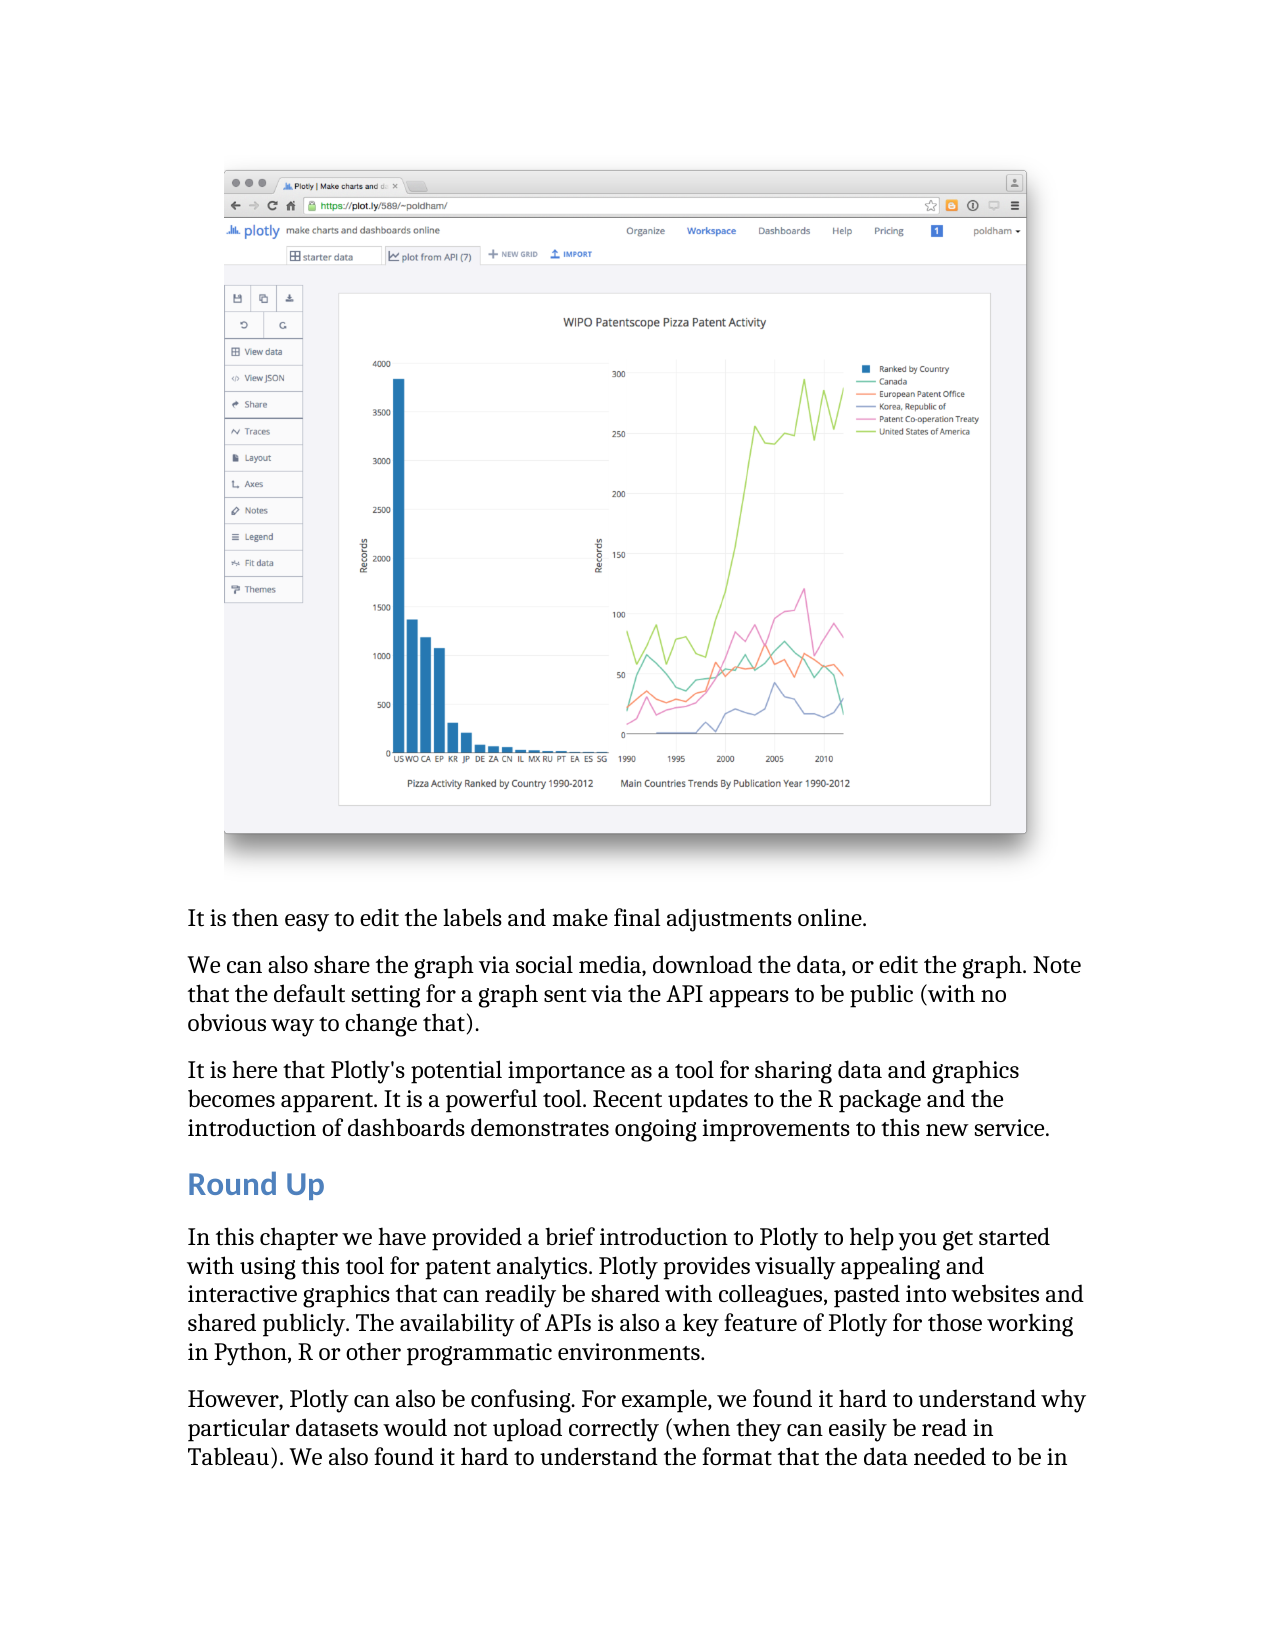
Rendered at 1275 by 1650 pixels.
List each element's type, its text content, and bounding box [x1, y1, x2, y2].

subtitle Round Up [187, 1163, 1087, 1204]
text It is here that Plotly's potential importance as a tool for sharing data and graphics becomes apparent. It is a powerful tool. Recent updates to the R package and the introduction of dashboards demonstrates ongoing improvements to this new service. [187, 1056, 1087, 1143]
text In this chapter we have provided a brief introduction to Plotly to help you get started with using this tool for patent analytics. Plotly provides visually appealing and interactive graphics that can readily be shared with colleagues, pasted into websites and shared publicly. The availability of APIs is also a key feature of Plotly for those working in Python, R or other programmatic environments. [187, 1223, 1087, 1367]
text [187, 1385, 1087, 1472]
text We can also share the graph via social media, download the data, or edit the graph. Note that the default setting for a graph sent via the API appears to be public (with no obvious way to change that). [187, 951, 1087, 1038]
picture [187, 150, 1063, 886]
text It is then easy to edit the labels and make final adjustments online. [187, 904, 1087, 933]
